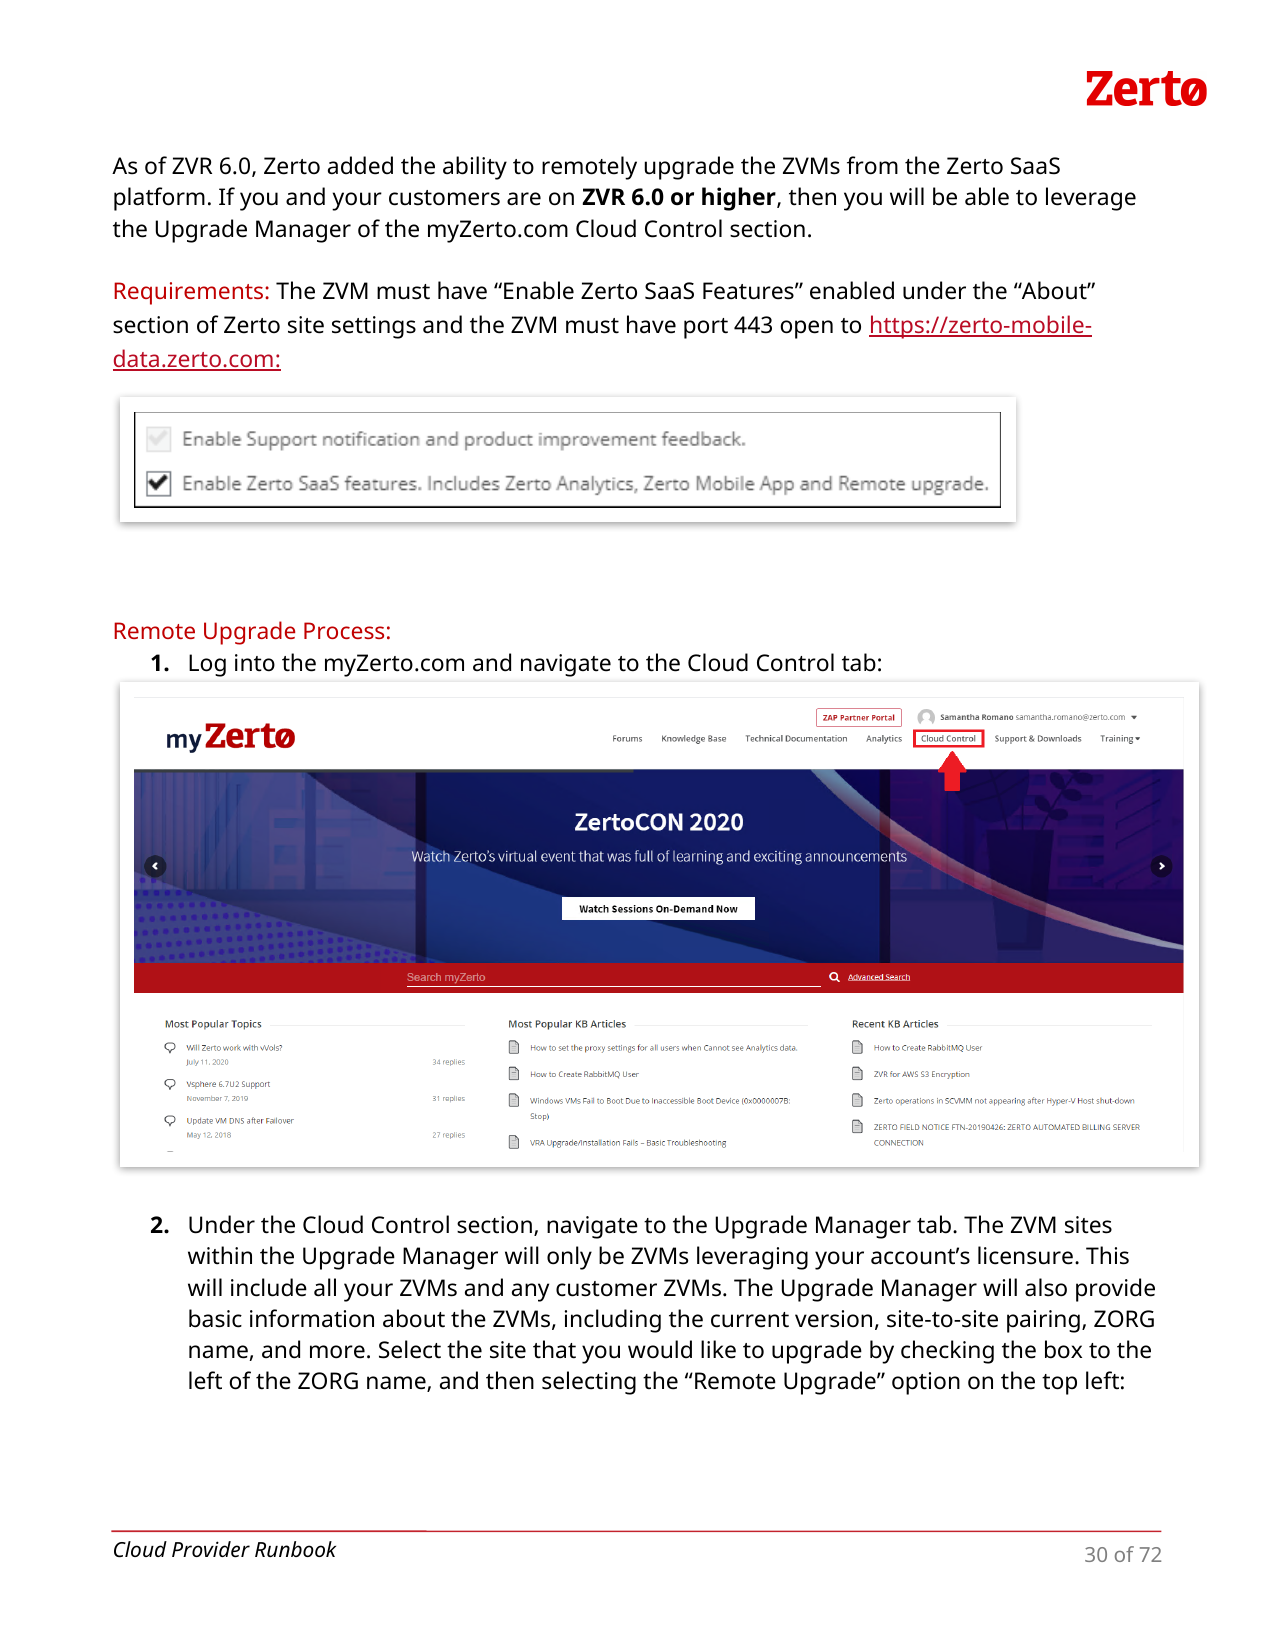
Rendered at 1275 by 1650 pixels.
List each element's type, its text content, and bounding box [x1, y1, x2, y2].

picture [134, 696, 1184, 1152]
picture [1086, 71, 1207, 106]
list Under the Cloud Control section, navigate to the Upgrade Manager tab. The ZVM sites within the Upgrade Manager will only be ZVMs leveraging your account’s licensure. This will include all your ZVMs and any customer ZVMs. The Upgrade Manager will also provide basic information about the ZVMs, including the current version, site-to-site pairing, ZORG name, and more. Select the site that you would like to upgrade by checking the box to the left of the ZORG name, and then selecting the “Remote Upgrade” option on the top left: [150, 1209, 1162, 1397]
list Log into the myZerto.com and navigate to the Cloud Control tab: [150, 646, 1162, 678]
text Remote Upgrade Process: [112, 615, 1162, 646]
picture [134, 412, 1001, 508]
text As of ZVR 6.0, Zerto added the ability to remotely upgrade the ZVMs from the Zerto SaaS platform. If you and your customers are on ZVR 6.0 or higher, then you will be able to leverage the Upgrade Manager of the myZerto.com Cloud Control section. [112, 150, 1162, 244]
text Requirements: The ZVM must have “Enable Zerto SaaS Features” enabled under the “About” section of Zerto site settings and the ZVM must have port 443 open to https://zerto-mobile-data.zerto.com: [112, 275, 1162, 374]
